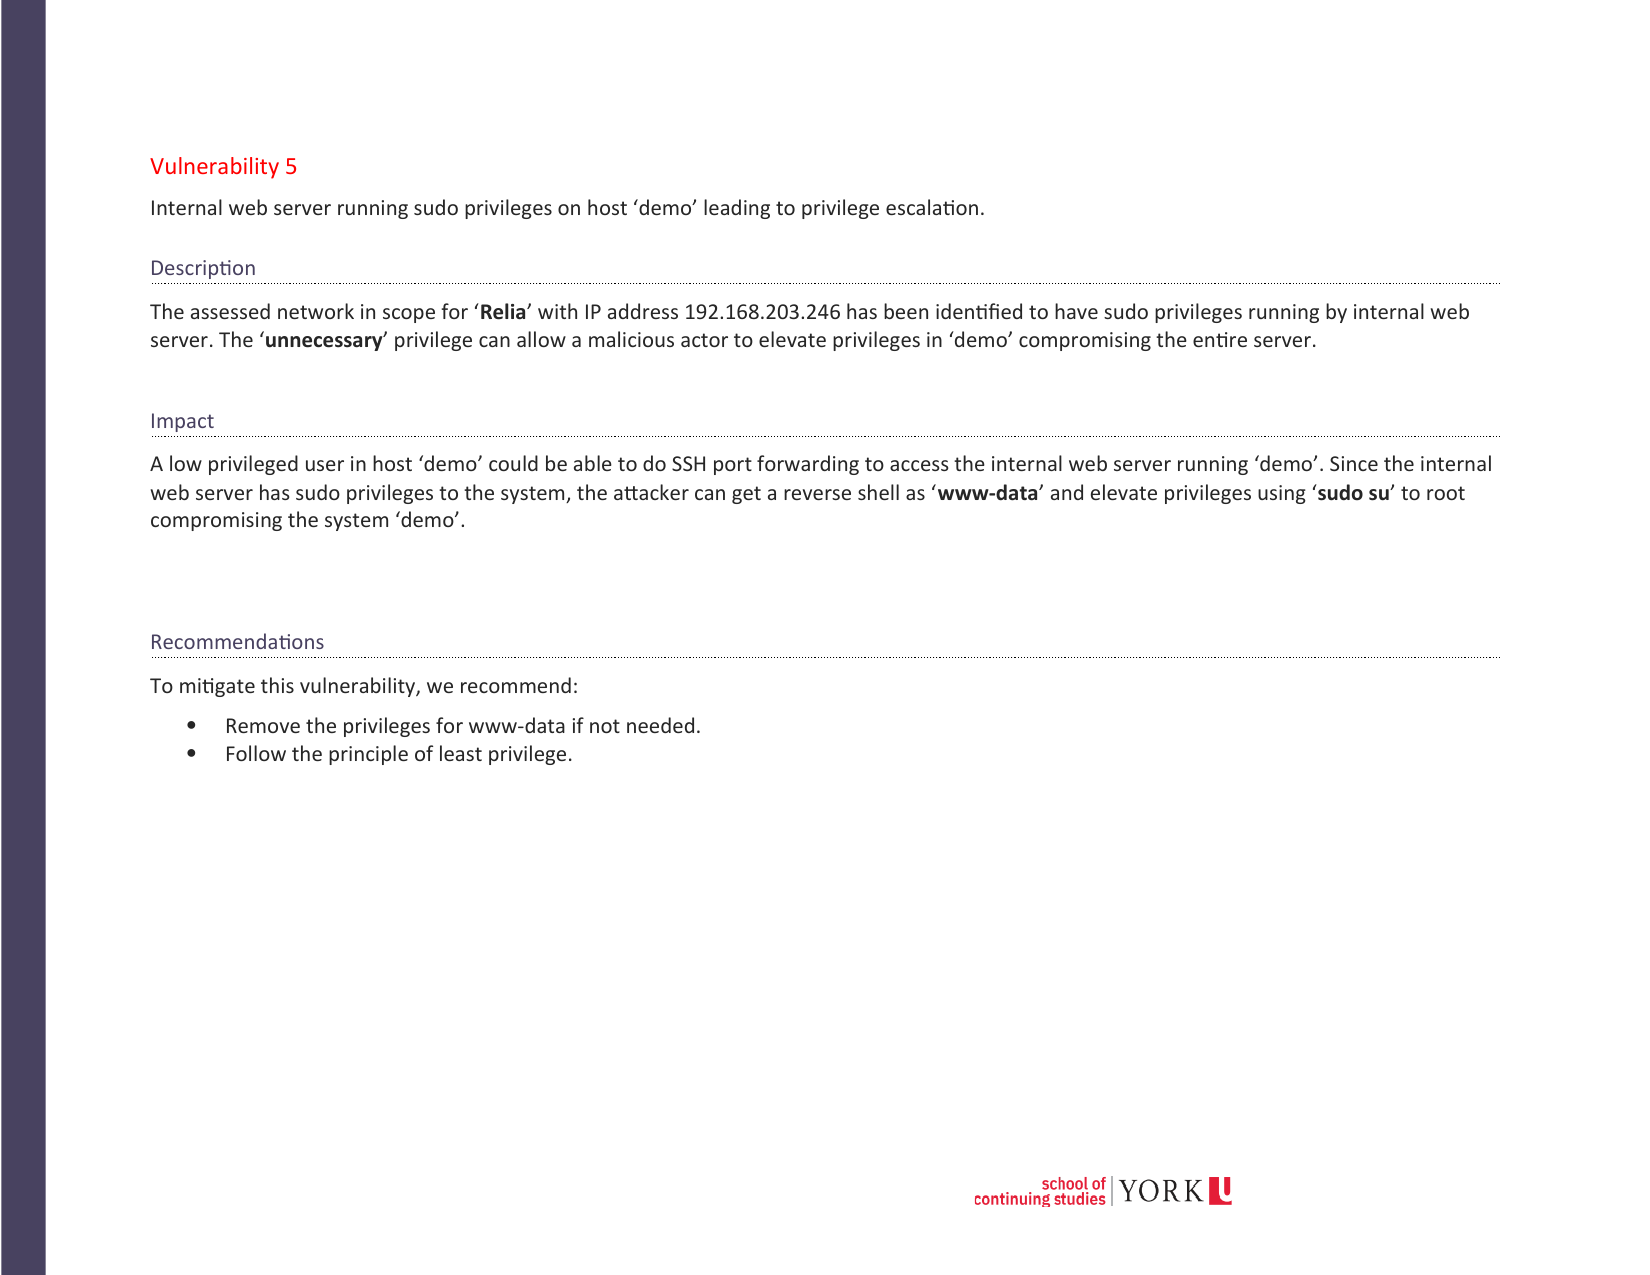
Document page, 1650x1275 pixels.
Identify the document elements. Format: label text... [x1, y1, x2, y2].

text Internal web server running sudo privileges on host ‘demo’ leading to privilege escalation. [150, 193, 1500, 221]
text To mitigate this vulnerability, we recommend: [150, 671, 1500, 699]
subtitle Impact [150, 406, 1500, 437]
subtitle Recommendations [150, 627, 1500, 658]
list Remove the privileges for www-data if not needed. [187, 711, 1500, 739]
text The assessed network in scope for ‘Relia’ with IP address 192.168.203.246 has been identified to have sudo privileges running by internal web server. The ‘unnecessary’ privilege can allow a malicious actor to elevate privileges in ‘demo’ compromising the entire server. [150, 297, 1500, 353]
subtitle Description [150, 253, 1500, 284]
text A low privileged user in host ‘demo’ could be able to do SSH port forwarding to access the internal web server running ‘demo’. Since the internal web server has sudo privileges to the system, the attacker can get a reverse shell as ‘www-data’ and elevate privileges using ‘sudo su’ to root compromising the system ‘demo’. [150, 449, 1500, 534]
text Vulnerability 5 [150, 150, 1500, 181]
list Follow the principle of least privilege. [187, 739, 1500, 767]
